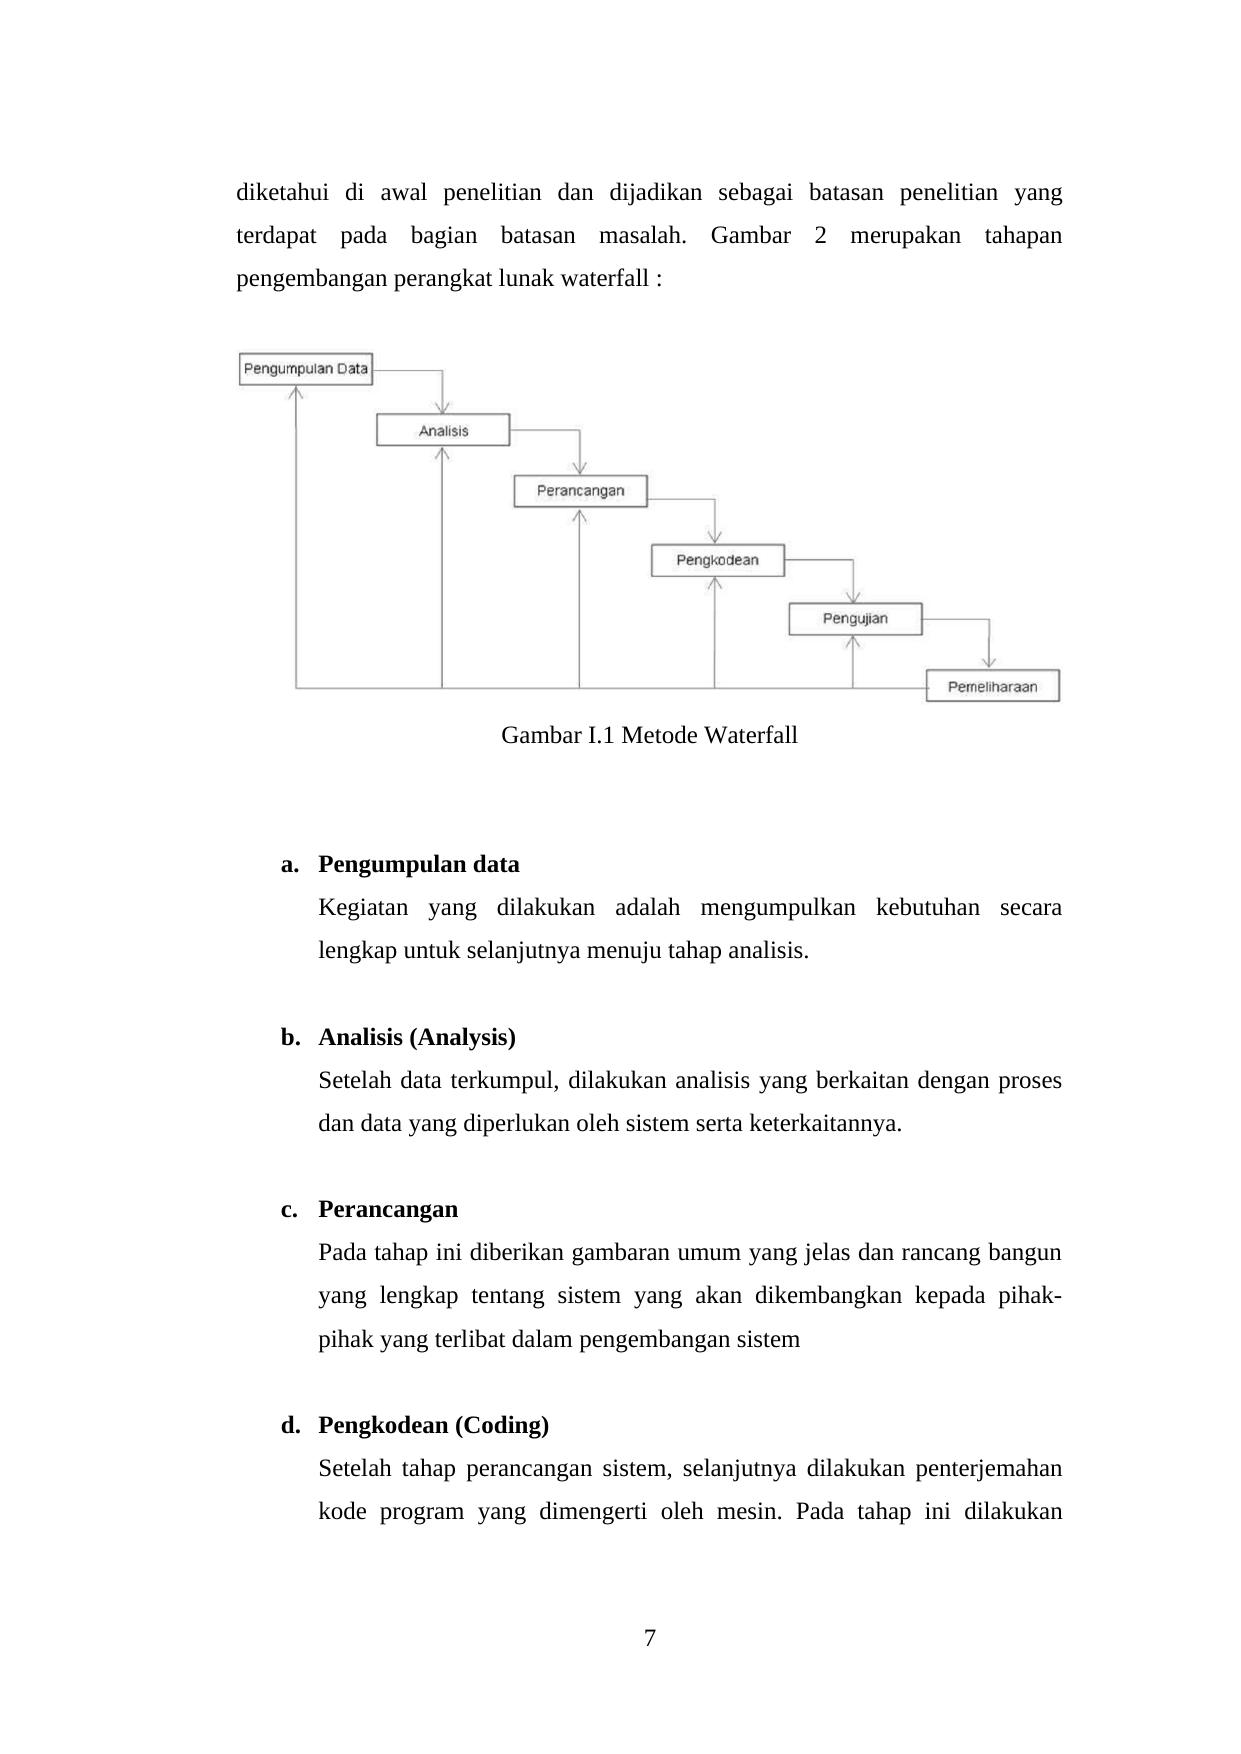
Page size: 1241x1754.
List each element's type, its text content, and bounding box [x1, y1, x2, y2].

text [236, 177, 1063, 292]
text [318, 1453, 1063, 1525]
text Gambar I.1 Metode Waterfall [236, 720, 1063, 749]
text Pada tahap ini diberikan gambaran umum yang jelas dan rancang bangun yang lengkap tentang sistem yang akan dikembangkan kepada pihak-pihak yang terlibat dalam pengembangan sistem [318, 1237, 1063, 1352]
picture [236, 349, 1063, 706]
text Setelah data terkumpul, dilakukan analisis yang berkaitan dengan proses dan data yang diperlukan oleh sistem serta keterkaitannya. [318, 1065, 1063, 1137]
list Pengumpulan data [281, 849, 1063, 878]
list Perancangan [281, 1194, 1063, 1223]
list Analisis (Analysis) [281, 1022, 1063, 1051]
text Kegiatan yang dilakukan adalah mengumpulkan kebutuhan secara lengkap untuk selanjutnya menuju tahap analisis. [318, 892, 1063, 964]
list Pengkodean (Coding) [281, 1410, 1063, 1439]
